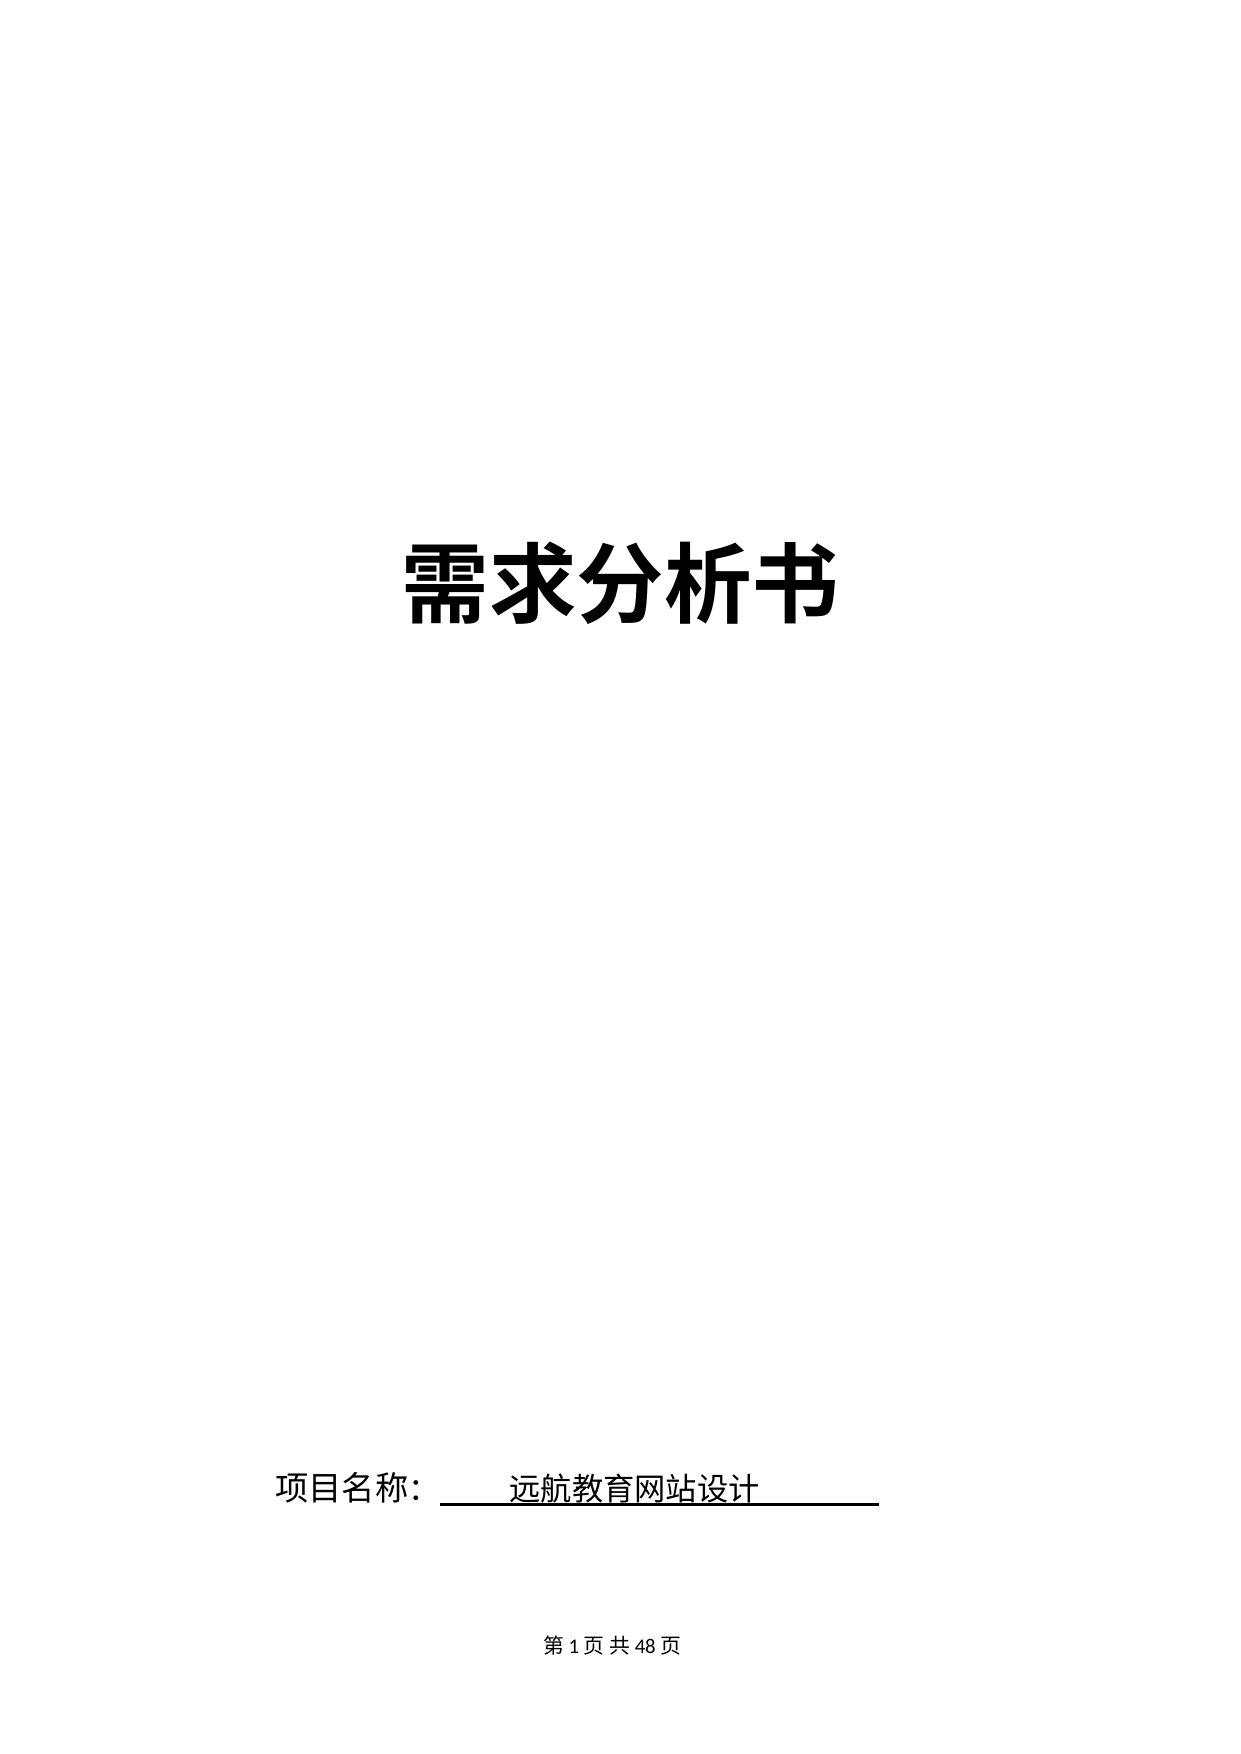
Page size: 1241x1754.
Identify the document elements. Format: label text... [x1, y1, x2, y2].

subtitle 需求分析书 [187, 513, 1053, 643]
text 项目名称： 远航教育网站设计 [262, 1454, 1053, 1519]
